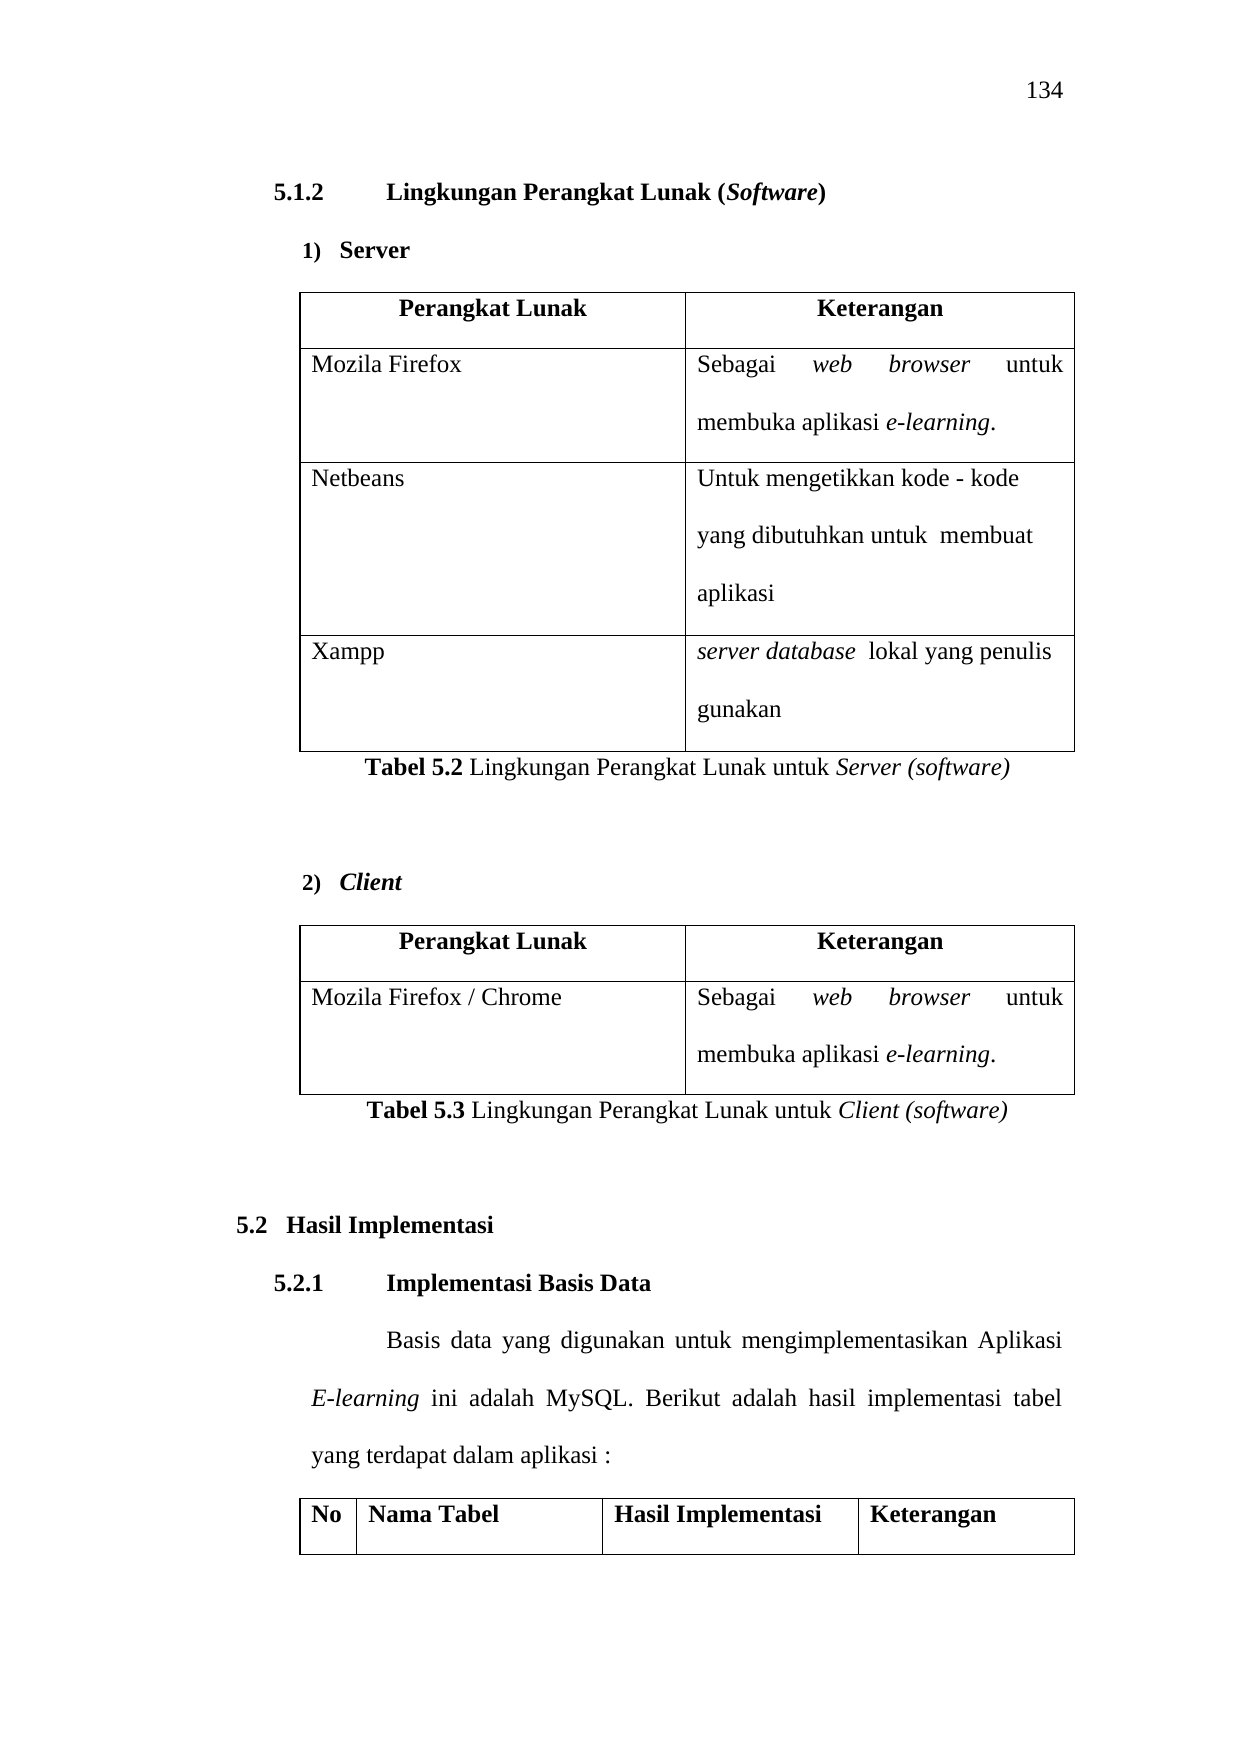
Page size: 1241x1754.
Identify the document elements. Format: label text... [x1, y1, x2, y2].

list Tabel 5.2 Lingkungan Perangkat Lunak untuk Server (software) [311, 752, 1063, 781]
table_header Perangkat Lunak [301, 293, 685, 348]
list Implementasi Basis Data [274, 1268, 1063, 1297]
table_cell Sebagai web browser untuk membuka aplikasi e-learning. [686, 982, 1074, 1094]
table_header Keterangan [686, 926, 1074, 981]
table_header Hasil Implementasi [603, 1499, 858, 1554]
table_cell Netbeans [301, 463, 685, 635]
table_header Keterangan [859, 1499, 1074, 1554]
table_cell Untuk mengetikkan kode - kode yang dibutuhkan untuk membuat aplikasi [686, 463, 1074, 635]
table_header No [301, 1499, 356, 1554]
list Basis data yang digunakan untuk mengimplementasikan Aplikasi E-learning ini adalah MySQL. Berikut adalah hasil implementasi tabel yang terdapat dalam aplikasi : [311, 1325, 1063, 1469]
table_header Perangkat Lunak [301, 926, 685, 981]
table_header Keterangan [686, 293, 1074, 348]
list Tabel 5.3 Lingkungan Perangkat Lunak untuk Client (software) [311, 1095, 1063, 1124]
table_cell server database lokal yang penulis gunakan [686, 636, 1074, 751]
list Client [302, 867, 1063, 896]
table_cell Mozila Firefox / Chrome [301, 982, 685, 1094]
list Hasil Implementasi [236, 1210, 1063, 1239]
table_cell Sebagai web browser untuk membuka aplikasi e-learning. [686, 349, 1074, 462]
list Lingkungan Perangkat Lunak (Software) [274, 177, 1063, 206]
table_header Nama Tabel [357, 1499, 602, 1554]
table_cell Xampp [301, 636, 685, 751]
list Server [302, 235, 1063, 263]
table_cell Mozila Firefox [301, 349, 685, 462]
